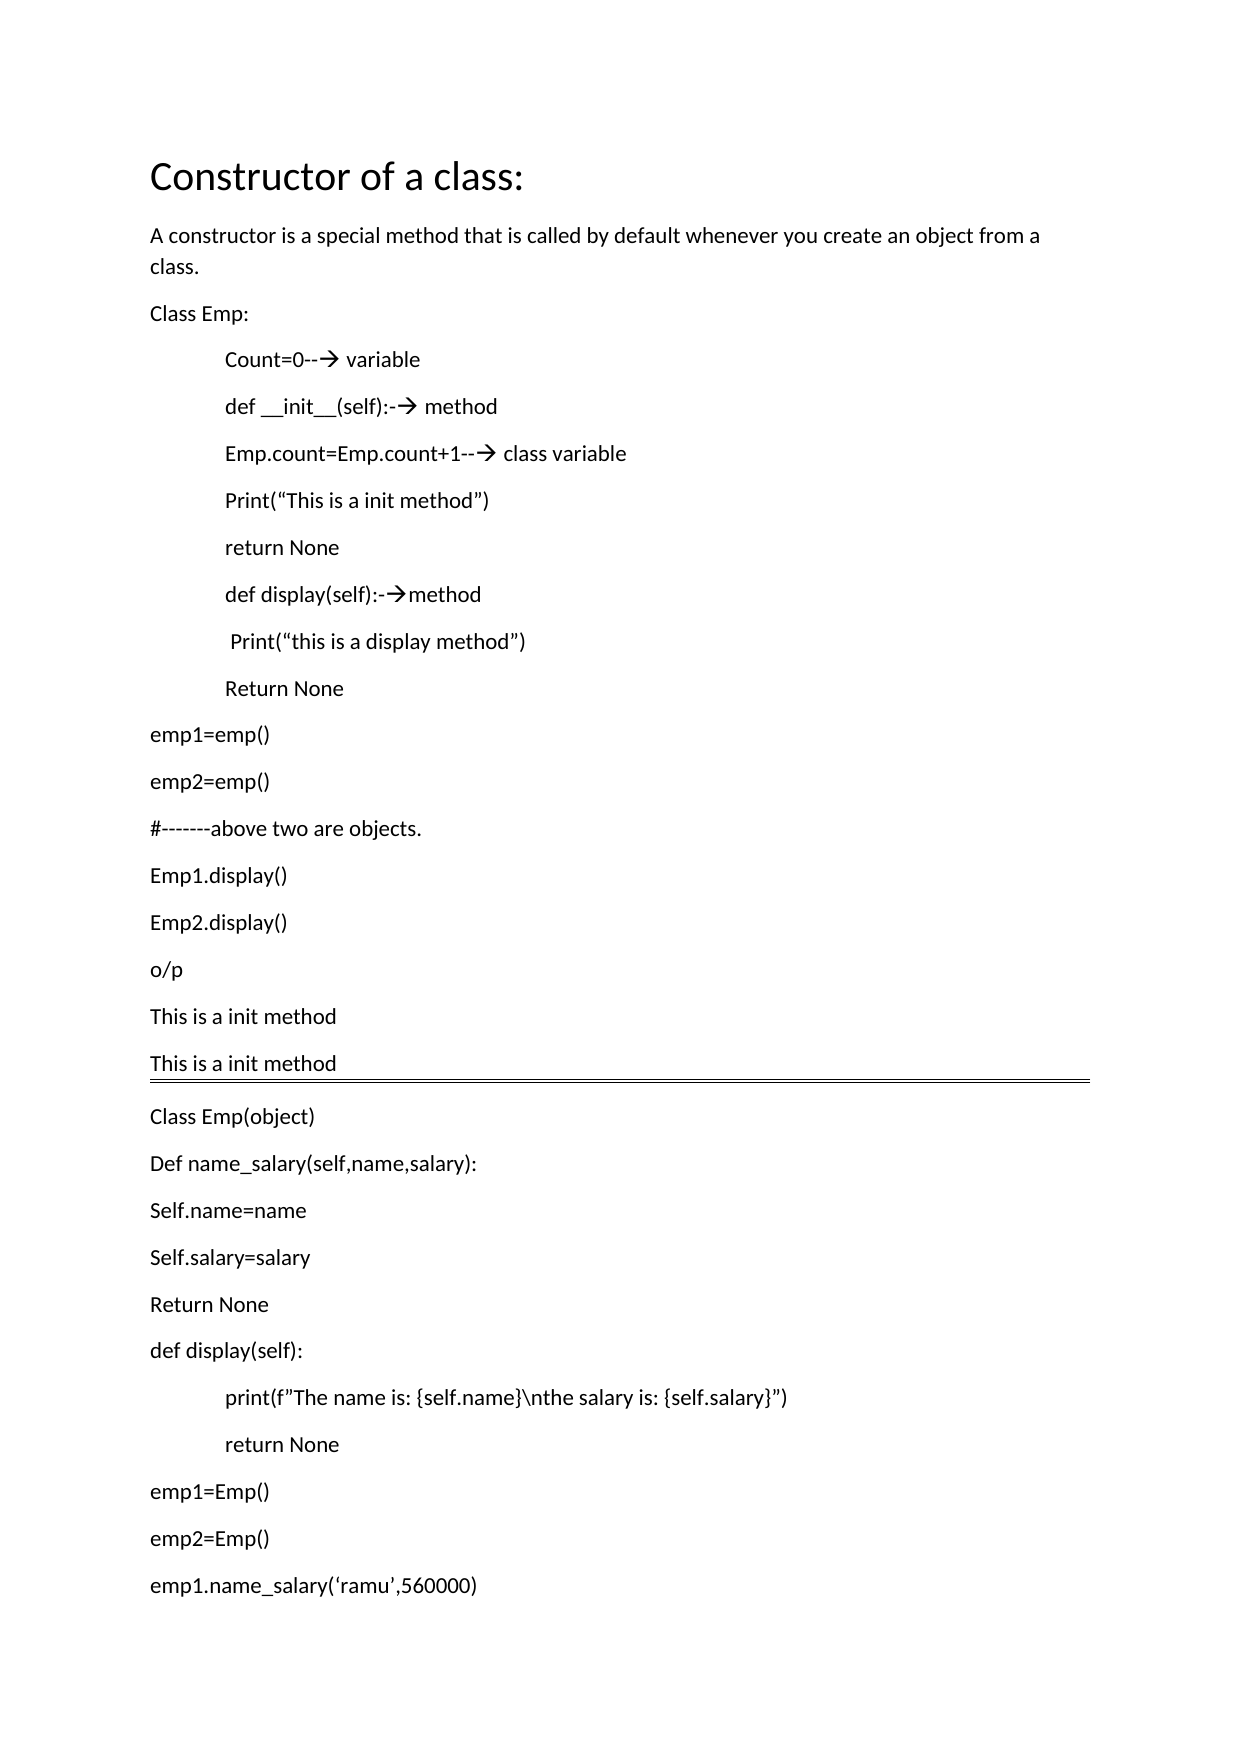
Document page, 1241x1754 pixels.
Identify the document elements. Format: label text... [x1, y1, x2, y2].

text Class Emp: [150, 299, 1090, 327]
text emp1.name_salary(‘ramu’,560000) [150, 1571, 1090, 1599]
text def __init__(self):- method [150, 392, 1090, 420]
text return None [150, 533, 1090, 561]
text Return None [150, 1290, 1090, 1318]
text Emp.count=Emp.count+1-- class variable [150, 439, 1090, 467]
text def display(self):-method [150, 580, 1090, 608]
text o/p [150, 955, 1090, 983]
text Class Emp(object) [150, 1102, 1090, 1130]
text emp1=Emp() [150, 1477, 1090, 1505]
text A constructor is a special method that is called by default whenever you create an object from a class. [150, 222, 1090, 280]
text Print(“this is a display method”) [150, 627, 1090, 655]
text Count=0-- variable [150, 346, 1090, 373]
text emp2=emp() [150, 767, 1090, 795]
text def display(self): [150, 1337, 1090, 1365]
text Return None [150, 674, 1090, 702]
text This is a init method [150, 1049, 1090, 1079]
text emp1=emp() [150, 721, 1090, 748]
text Emp1.display() [150, 861, 1090, 889]
text emp2=Emp() [150, 1524, 1090, 1552]
text Self.name=name [150, 1196, 1090, 1224]
text Emp2.display() [150, 908, 1090, 936]
text Constructor of a class: [150, 150, 1090, 201]
text print(f”The name is: {self.name}\nthe salary is: {self.salary}”) [150, 1383, 1090, 1412]
text #-------above two are objects. [150, 814, 1090, 842]
text return None [150, 1430, 1090, 1458]
text Self.salary=salary [150, 1243, 1090, 1271]
text Def name_salary(self,name,salary): [150, 1149, 1090, 1177]
text This is a init method [150, 1002, 1090, 1030]
text Print(“This is a init method”) [150, 486, 1090, 514]
